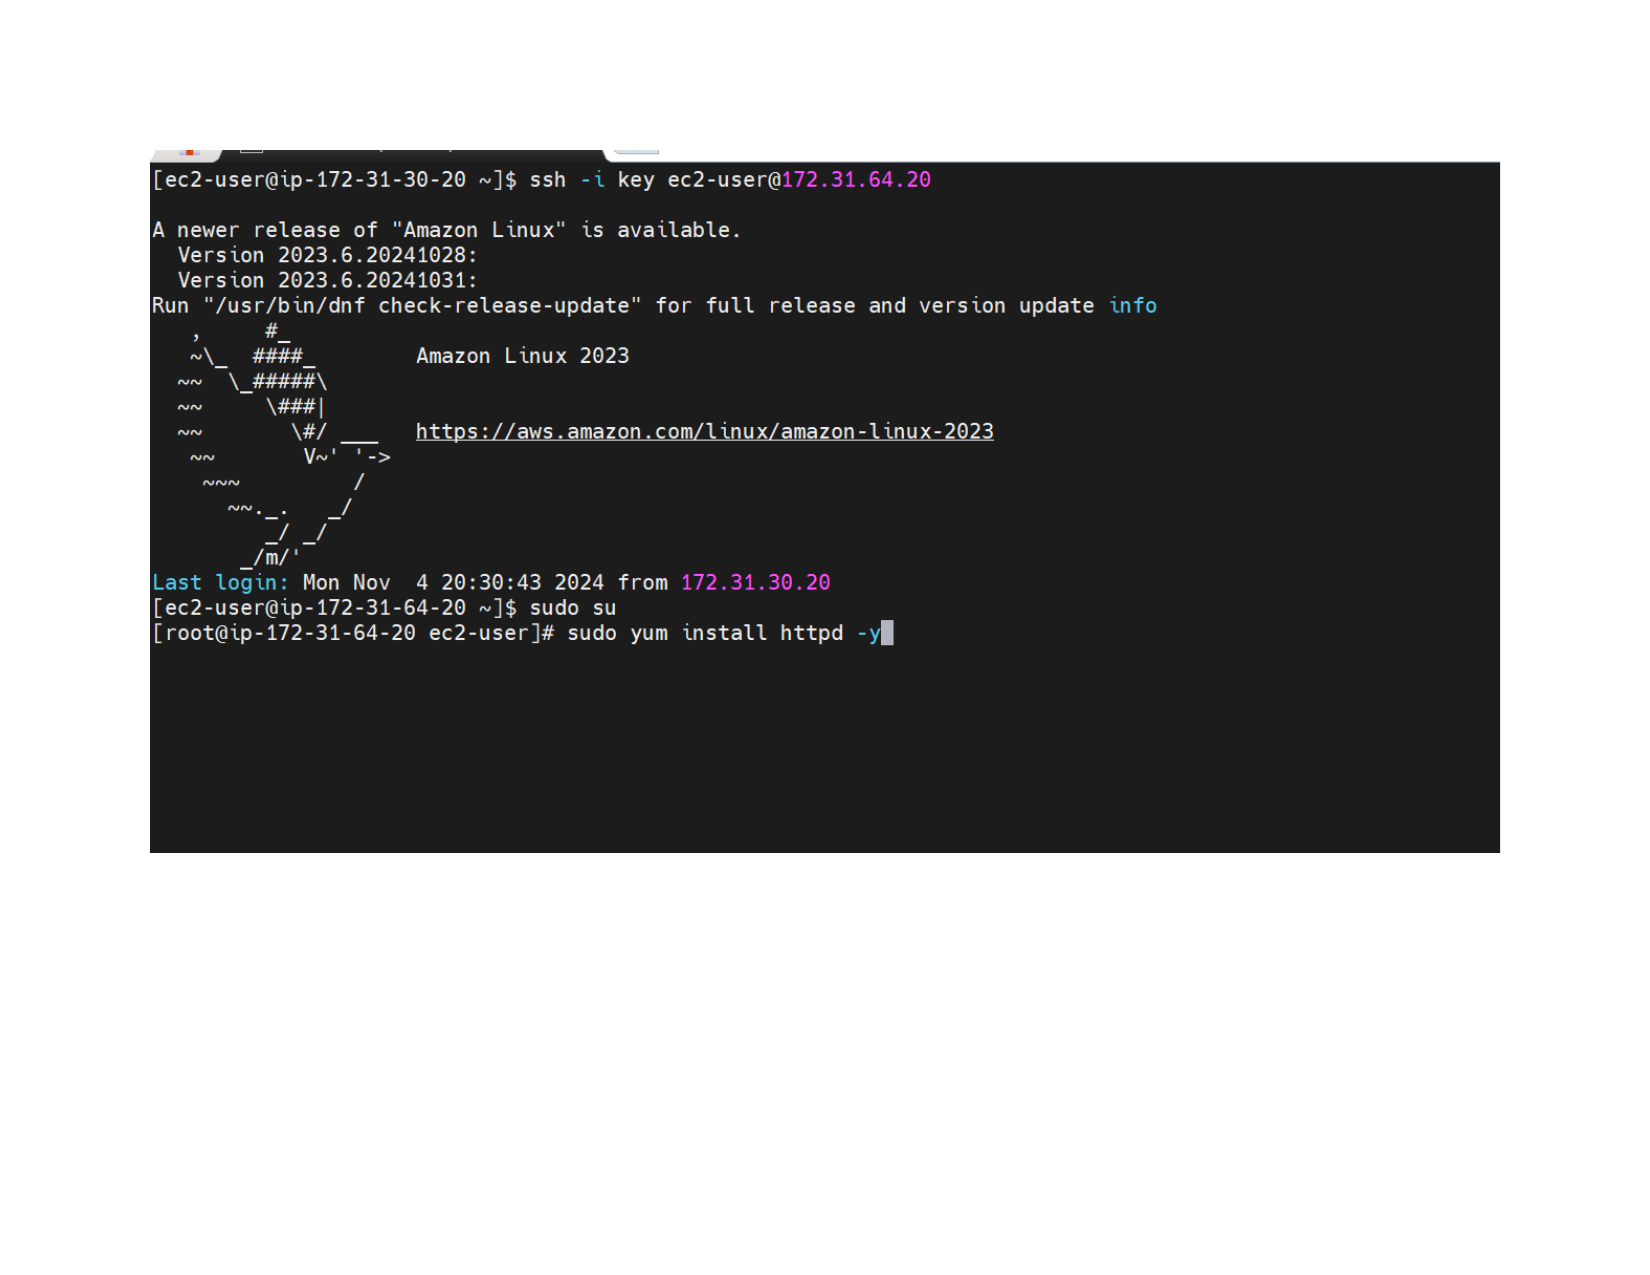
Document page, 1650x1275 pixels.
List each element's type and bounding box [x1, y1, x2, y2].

picture [150, 150, 1500, 853]
